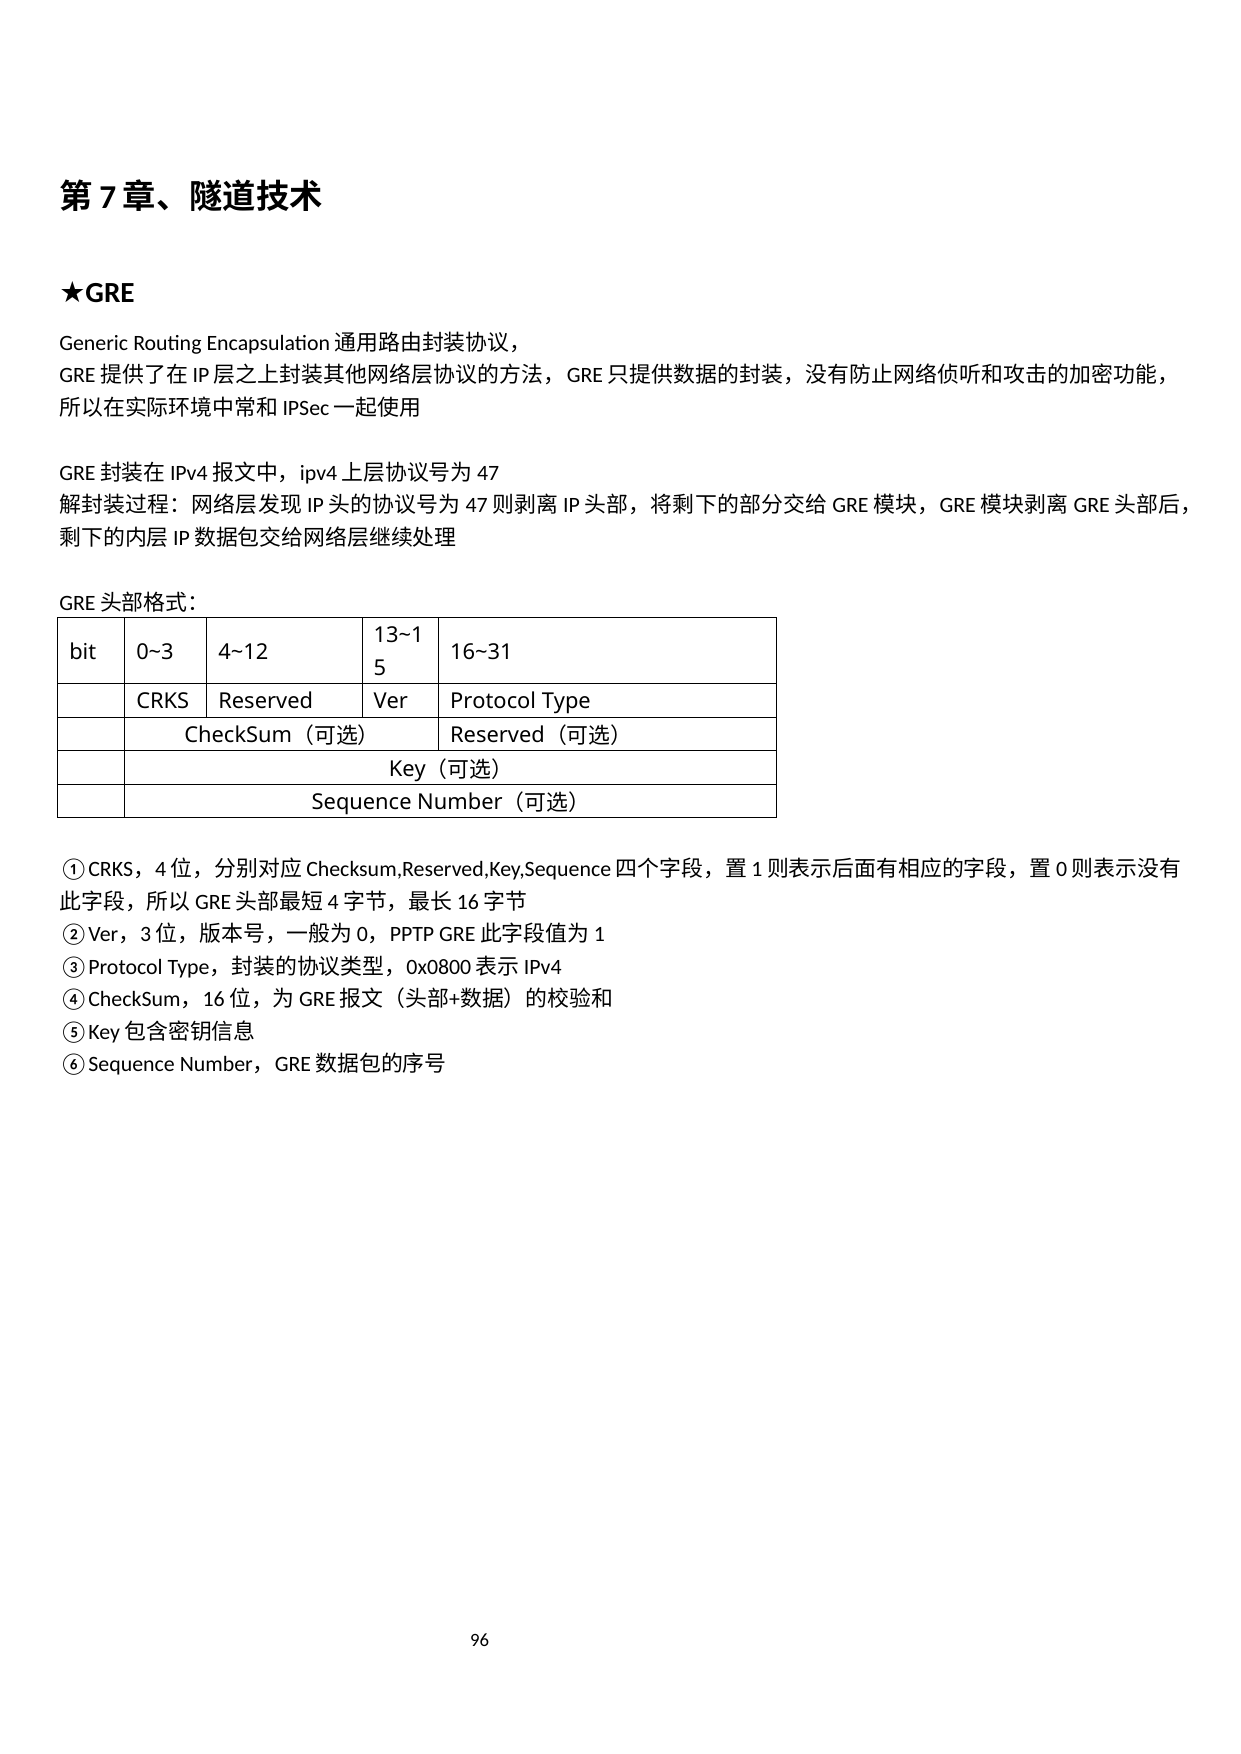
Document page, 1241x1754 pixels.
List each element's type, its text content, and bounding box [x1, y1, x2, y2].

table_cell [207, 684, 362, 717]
text ②Ver，3位，版本号，一般为0，PPTP GRE此字段值为1 [59, 916, 1181, 948]
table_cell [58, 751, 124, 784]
text ③Protocol Type，封装的协议类型，0x0800表示IPv4 [59, 948, 1181, 981]
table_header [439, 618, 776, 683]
text ⑥Sequence Number，GRE数据包的序号 [59, 1046, 1181, 1078]
text GRE头部格式： [59, 584, 1181, 617]
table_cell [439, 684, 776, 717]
text ①CRKS，4位，分别对应Checksum,Reserved,Key,Sequence四个字段，置1则表示后面有相应的字段，置0则表示没有此字段，所以GRE头部最短4字节，最长16字节 [59, 851, 1181, 916]
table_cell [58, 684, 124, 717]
text Generic Routing Encapsulation通用路由封装协议， [59, 324, 1181, 357]
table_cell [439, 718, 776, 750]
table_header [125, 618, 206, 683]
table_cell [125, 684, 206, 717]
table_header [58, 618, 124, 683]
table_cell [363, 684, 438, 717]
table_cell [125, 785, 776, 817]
text GRE封装在IPv4报文中，ipv4上层协议号为47 [59, 454, 1181, 487]
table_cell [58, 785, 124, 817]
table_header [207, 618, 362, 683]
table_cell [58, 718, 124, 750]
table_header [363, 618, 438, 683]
text 第7章、隧道技术 [59, 162, 1181, 227]
text ④CheckSum，16位，为GRE报文（头部+数据）的校验和 [59, 981, 1181, 1013]
text ★GRE [59, 259, 1181, 324]
text GRE提供了在IP层之上封装其他网络层协议的方法，GRE只提供数据的封装，没有防止网络侦听和攻击的加密功能，所以在实际环境中常和IPSec一起使用 [59, 357, 1181, 422]
text 解封装过程：网络层发现IP头的协议号为47则剥离IP头部，将剩下的部分交给GRE模块，GRE模块剥离GRE头部后，剩下的内层IP数据包交给网络层继续处理 [59, 487, 1181, 552]
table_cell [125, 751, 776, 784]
text ⑤Key包含密钥信息 [59, 1013, 1181, 1046]
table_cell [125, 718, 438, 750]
